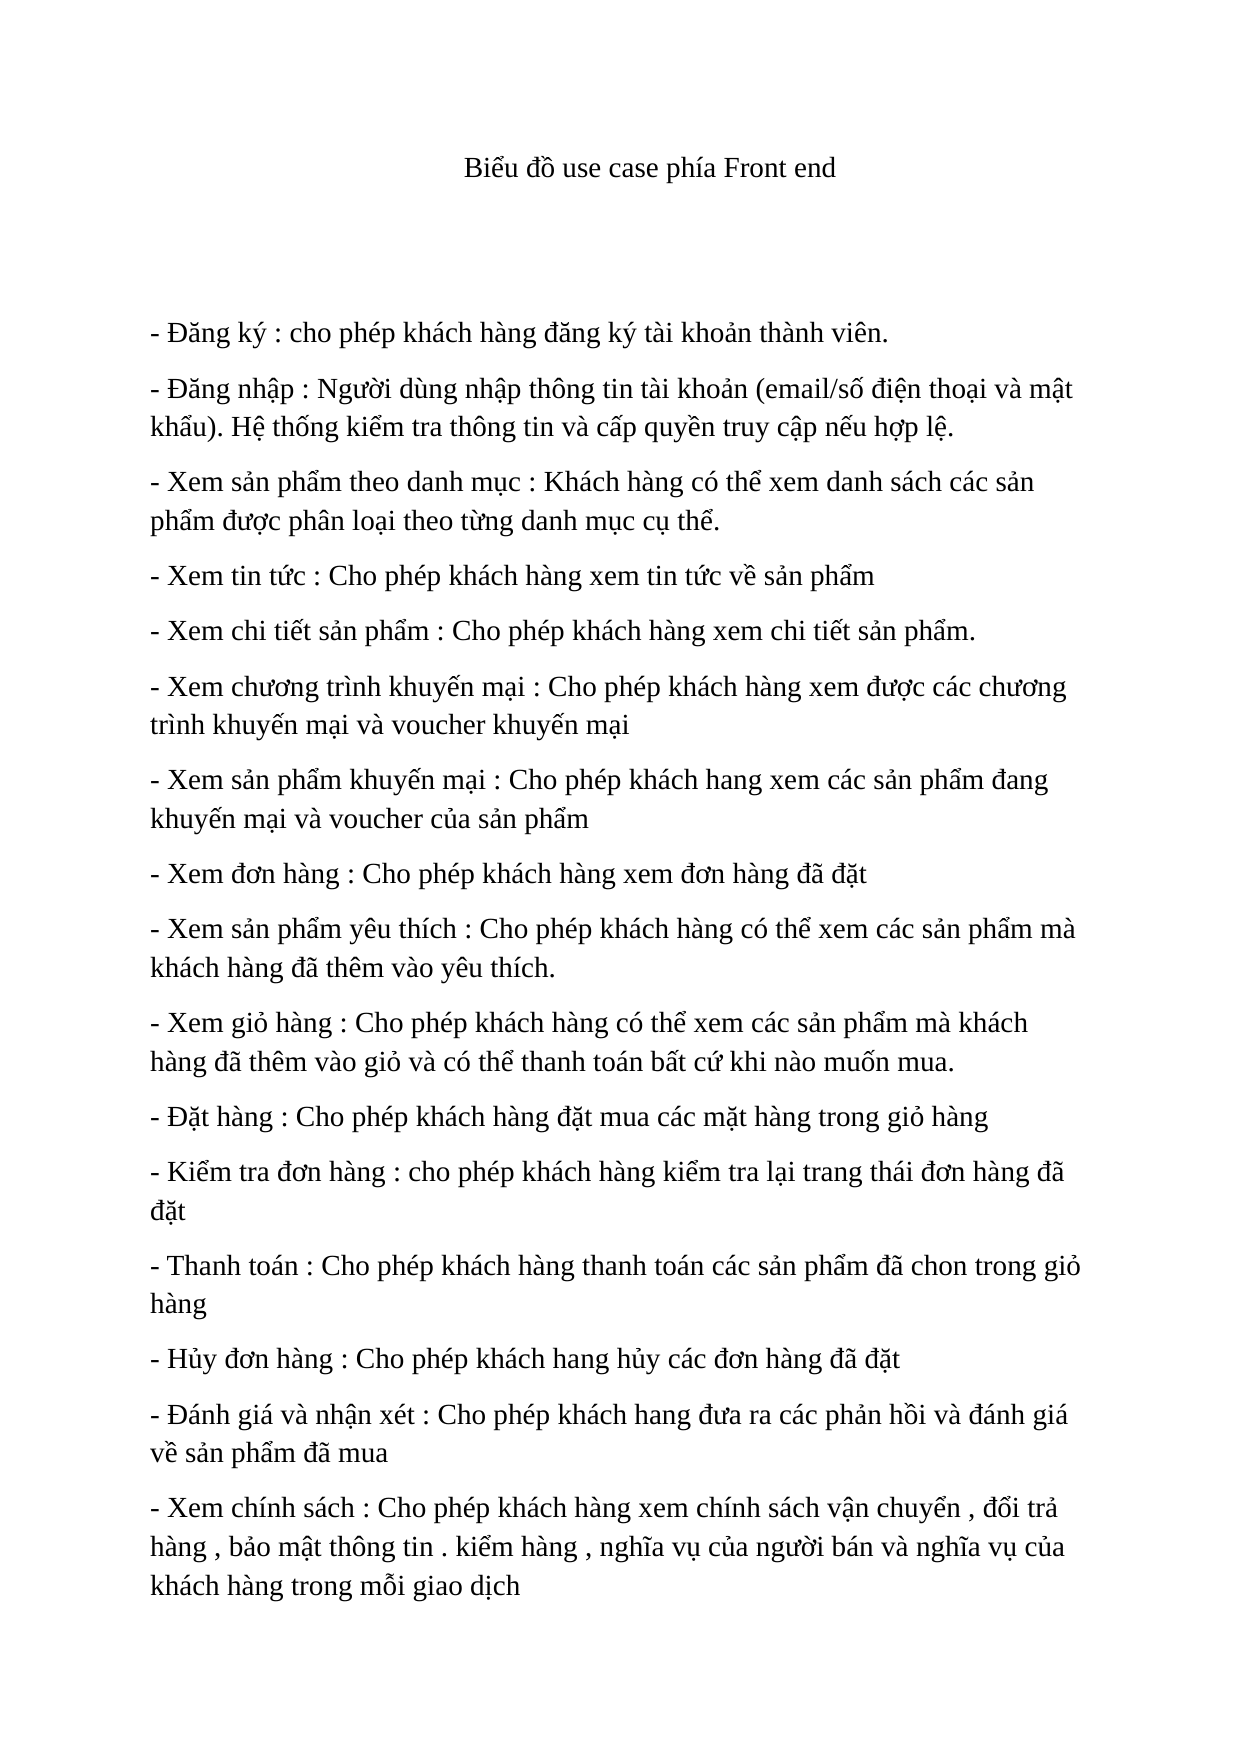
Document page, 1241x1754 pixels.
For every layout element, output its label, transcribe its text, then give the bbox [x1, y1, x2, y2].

text - Xem sản phẩm theo danh mục : Khách hàng có thể xem danh sách các sản phẩm được phân loại theo từng danh mục cụ thể. [150, 464, 1090, 537]
text - Đăng nhập : Người dùng nhập thông tin tài khoản (email/số điện thoại và mật khẩu). Hệ thống kiểm tra thông tin và cấp quyền truy cập nếu hợp lệ. [150, 371, 1090, 443]
text - Xem đơn hàng : Cho phép khách hàng xem đơn hàng đã đặt [150, 856, 1090, 890]
text - Kiểm tra đơn hàng : cho phép khách hàng kiểm tra lại trang thái đơn hàng đã đặt [150, 1154, 1090, 1226]
text - Xem sản phẩm yêu thích : Cho phép khách hàng có thể xem các sản phẩm mà khách hàng đã thêm vào yêu thích. [150, 911, 1090, 983]
text - Thanh toán : Cho phép khách hàng thanh toán các sản phẩm đã chon trong giỏ hàng [150, 1248, 1090, 1320]
text - Xem sản phẩm khuyến mại : Cho phép khách hang xem các sản phẩm đang khuyến mại và voucher của sản phẩm [150, 762, 1090, 834]
text - Đặt hàng : Cho phép khách hàng đặt mua các mặt hàng trong giỏ hàng [150, 1099, 1090, 1132]
text - Đăng ký : cho phép khách hàng đăng ký tài khoản thành viên. [150, 316, 1090, 349]
text - Xem chính sách : Cho phép khách hàng xem chính sách vận chuyển , đổi trả hàng , bảo mật thông tin . kiểm hàng , nghĩa vụ của người bán và nghĩa vụ của khách hàng trong mỗi giao dịch [150, 1491, 1090, 1601]
text - Xem chương trình khuyến mại : Cho phép khách hàng xem được các chương trình khuyến mại và voucher khuyến mại [150, 669, 1090, 741]
text - Đánh giá và nhận xét : Cho phép khách hang đưa ra các phản hồi và đánh giá về sản phẩm đã mua [150, 1397, 1090, 1469]
text - Xem tin tức : Cho phép khách hàng xem tin tức về sản phẩm [150, 558, 1090, 592]
text - Xem chi tiết sản phẩm : Cho phép khách hàng xem chi tiết sản phẩm. [150, 613, 1090, 647]
text - Xem giỏ hàng : Cho phép khách hàng có thể xem các sản phẩm mà khách hàng đã thêm vào giỏ và có thể thanh toán bất cứ khi nào muốn mua. [150, 1005, 1090, 1077]
text - Hủy đơn hàng : Cho phép khách hang hủy các đơn hàng đã đặt [150, 1342, 1090, 1375]
text Biểu đồ use case phía Front end [150, 150, 1090, 183]
